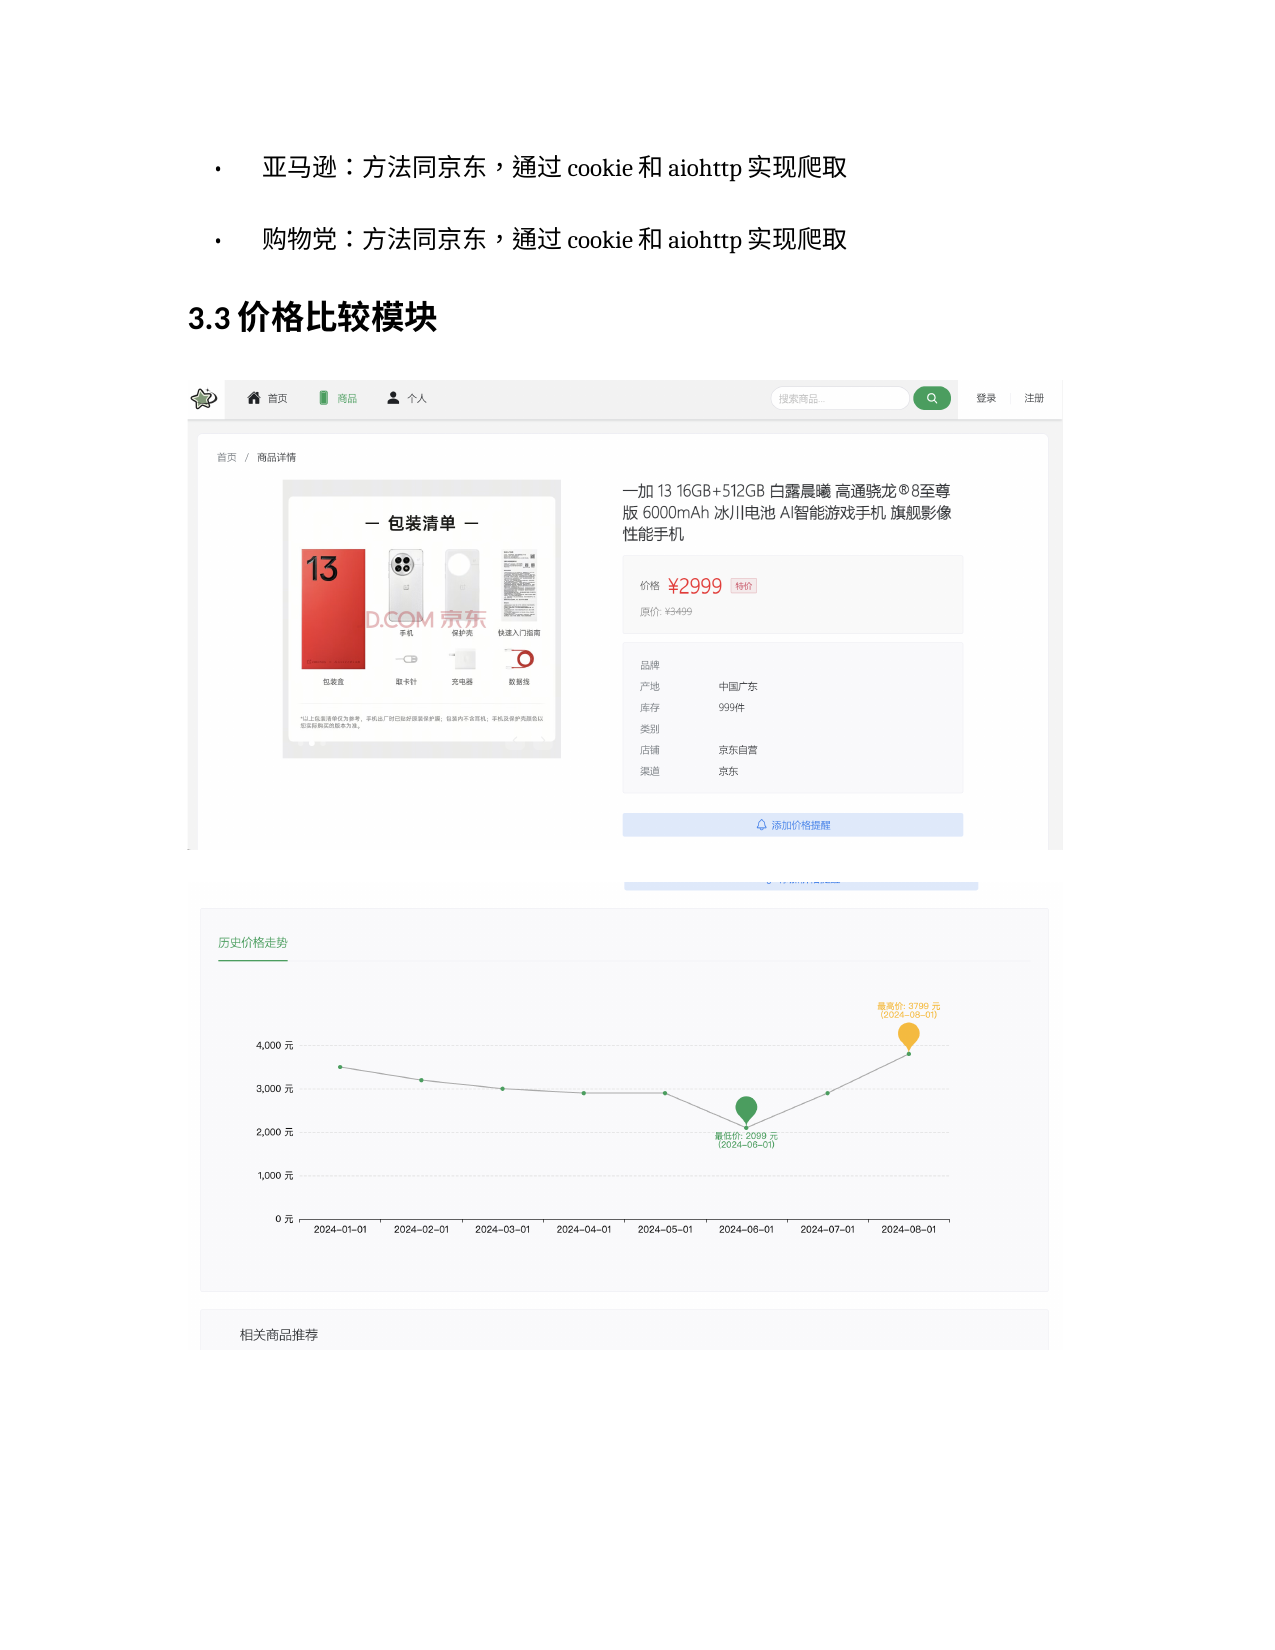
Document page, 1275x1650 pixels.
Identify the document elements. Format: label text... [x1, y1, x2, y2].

picture [187, 380, 1063, 850]
list 亚马逊：方法同京东，通过cookie和aiohttp实现爬取 [212, 150, 1087, 184]
picture [187, 882, 1063, 1350]
list 购物党：方法同京东，通过cookie和aiohttp实现爬取 [212, 222, 1087, 256]
subtitle 3.3 价格比较模块 [187, 294, 1087, 339]
